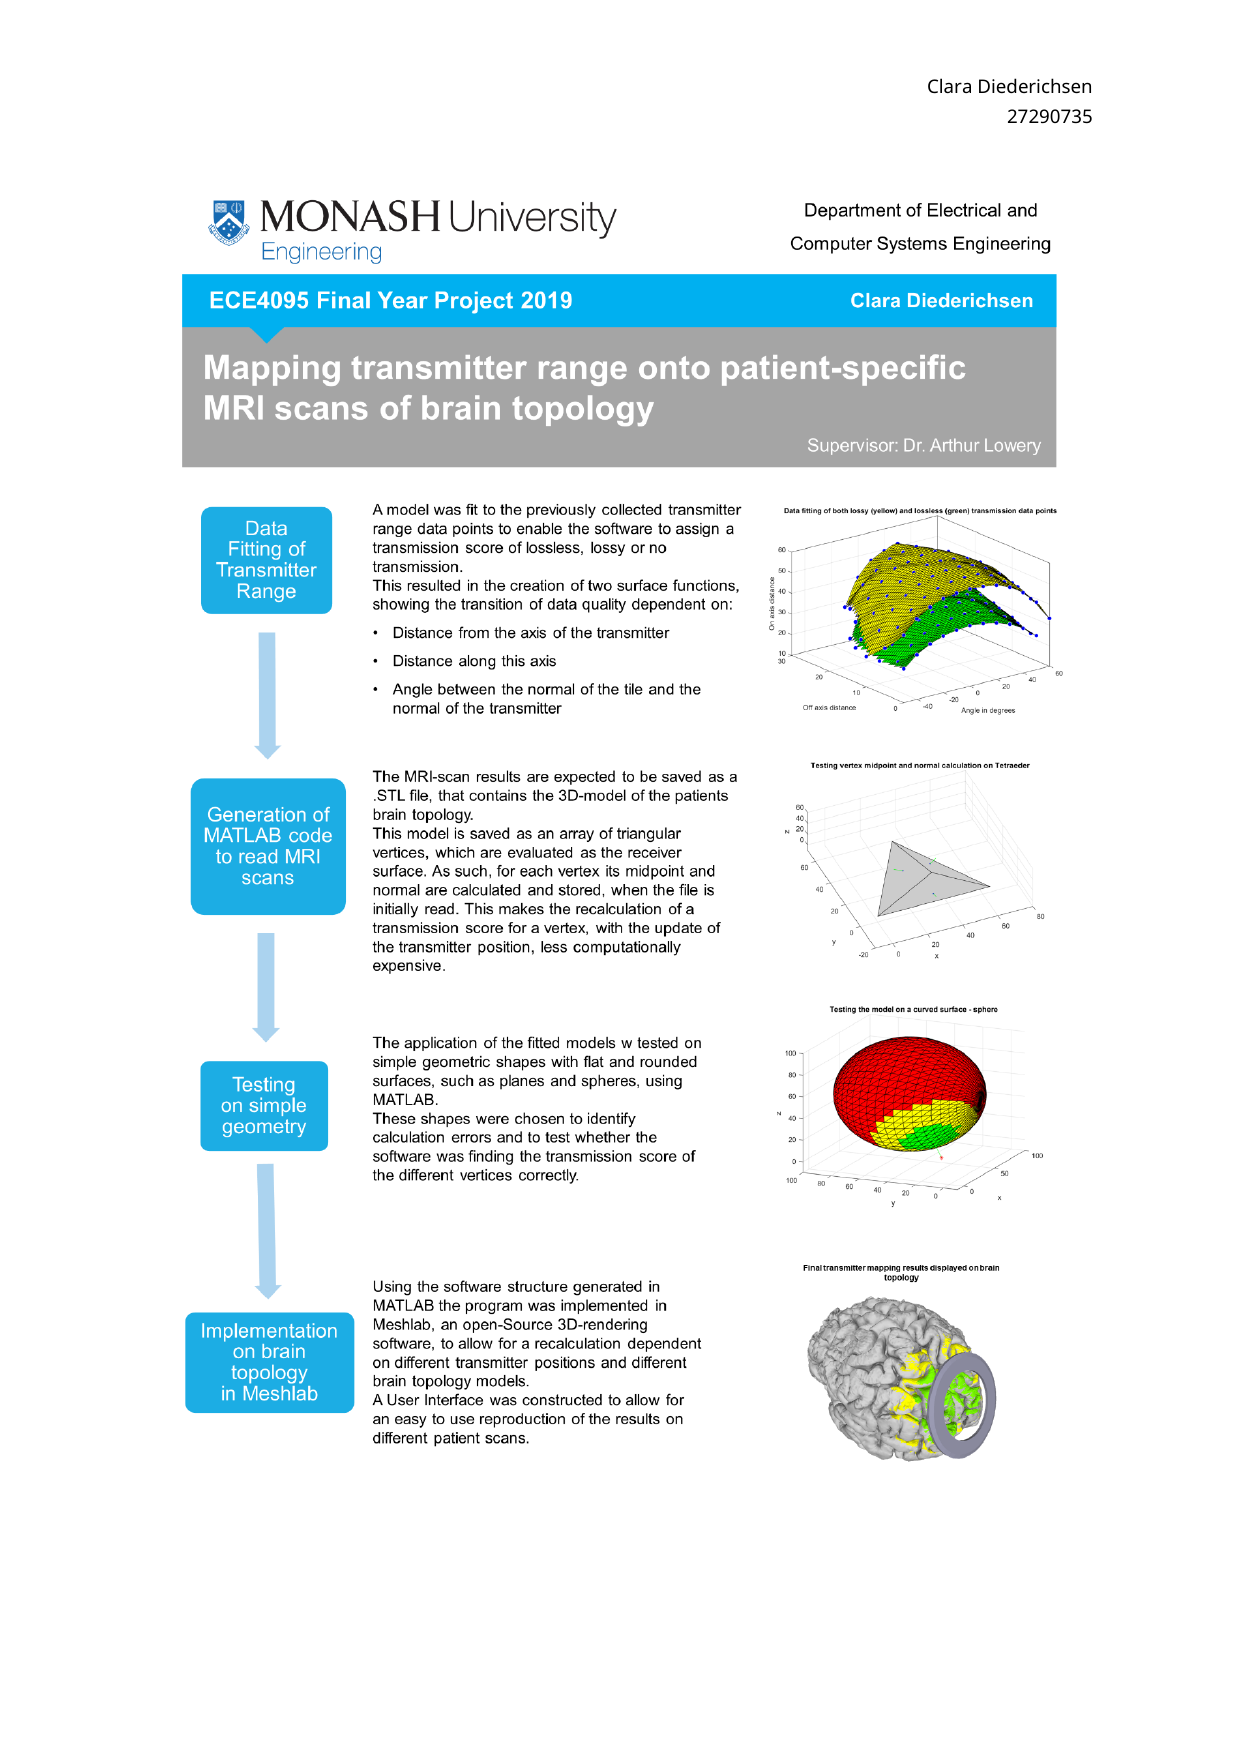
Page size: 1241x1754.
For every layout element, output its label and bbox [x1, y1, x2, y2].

picture [147, 177, 1093, 1516]
